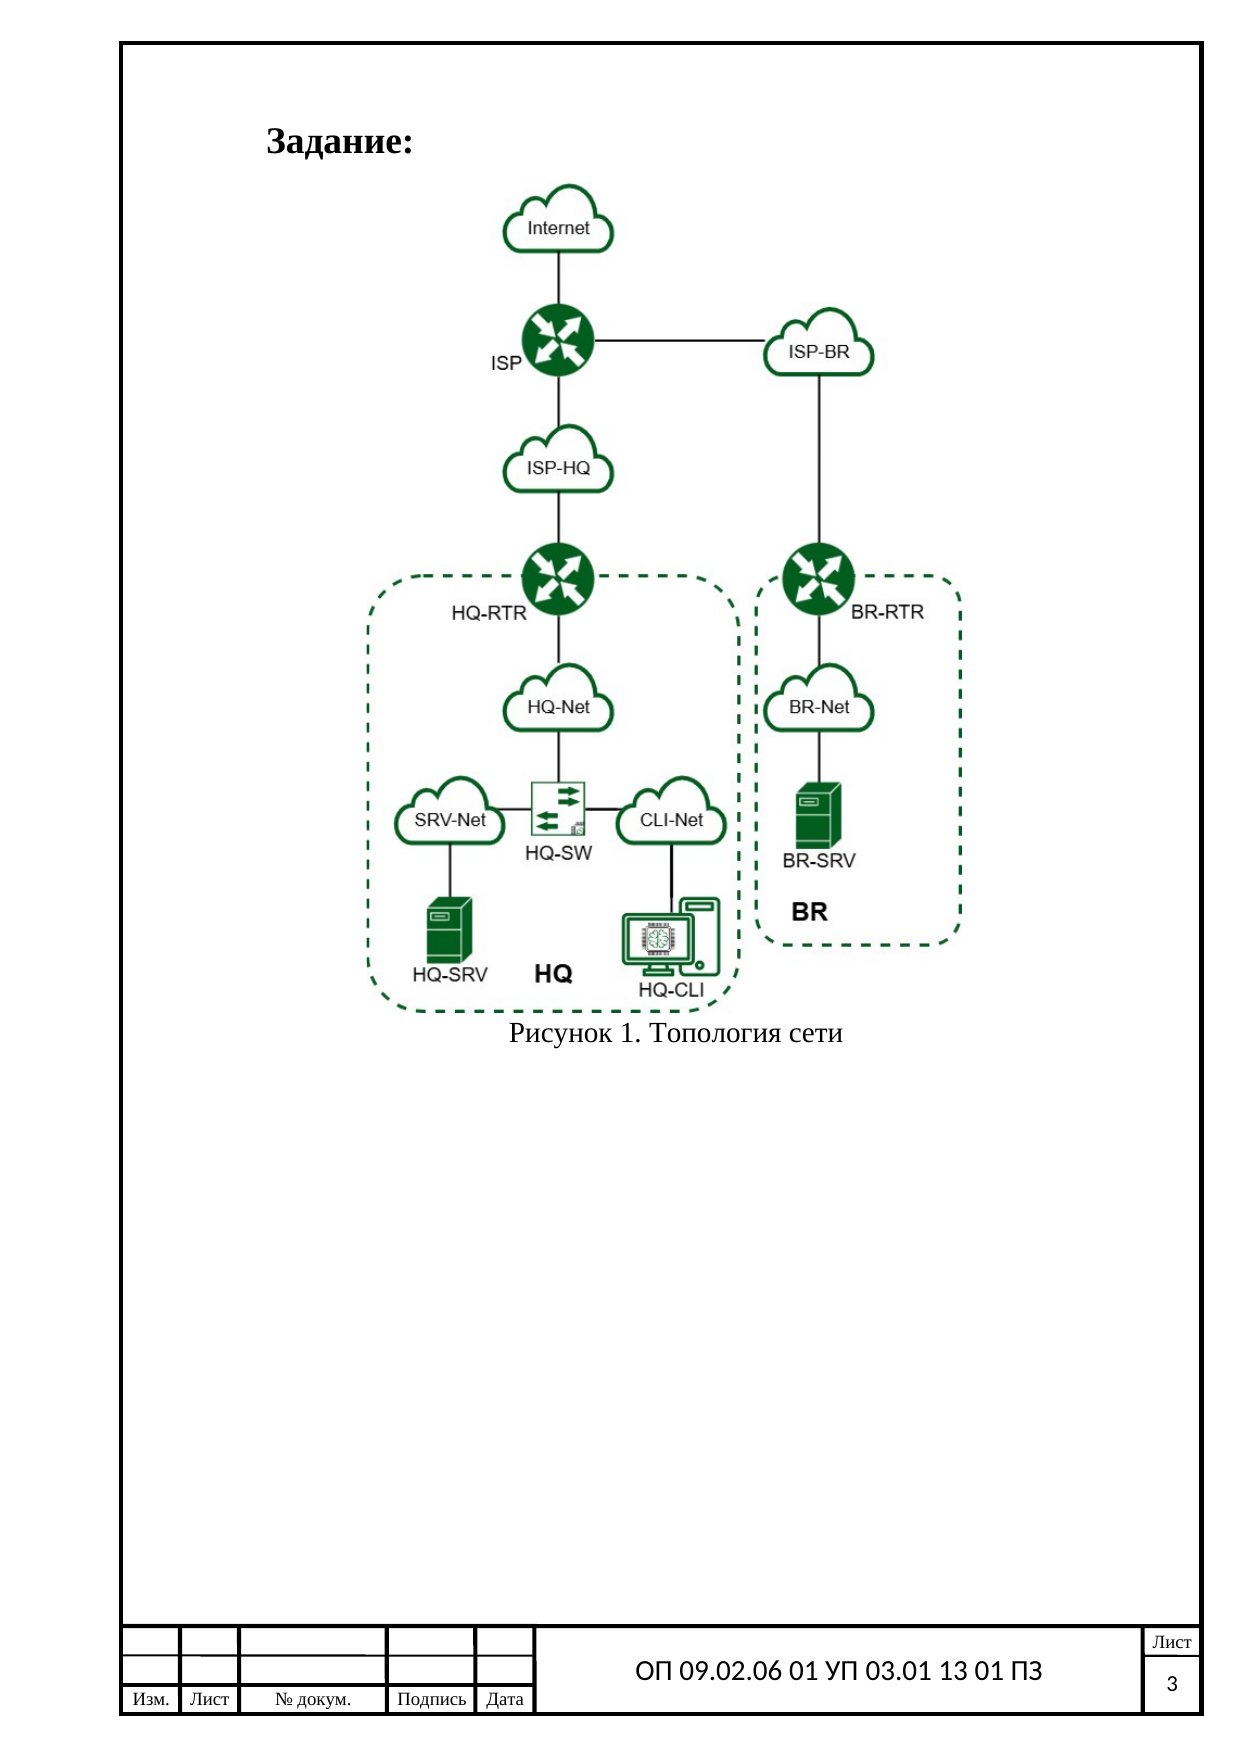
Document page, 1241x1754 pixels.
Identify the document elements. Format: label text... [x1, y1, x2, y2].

text Рисунок 1. Топология сети [229, 1015, 1122, 1048]
text Задание: [148, 118, 1181, 161]
picture [366, 181, 962, 1013]
